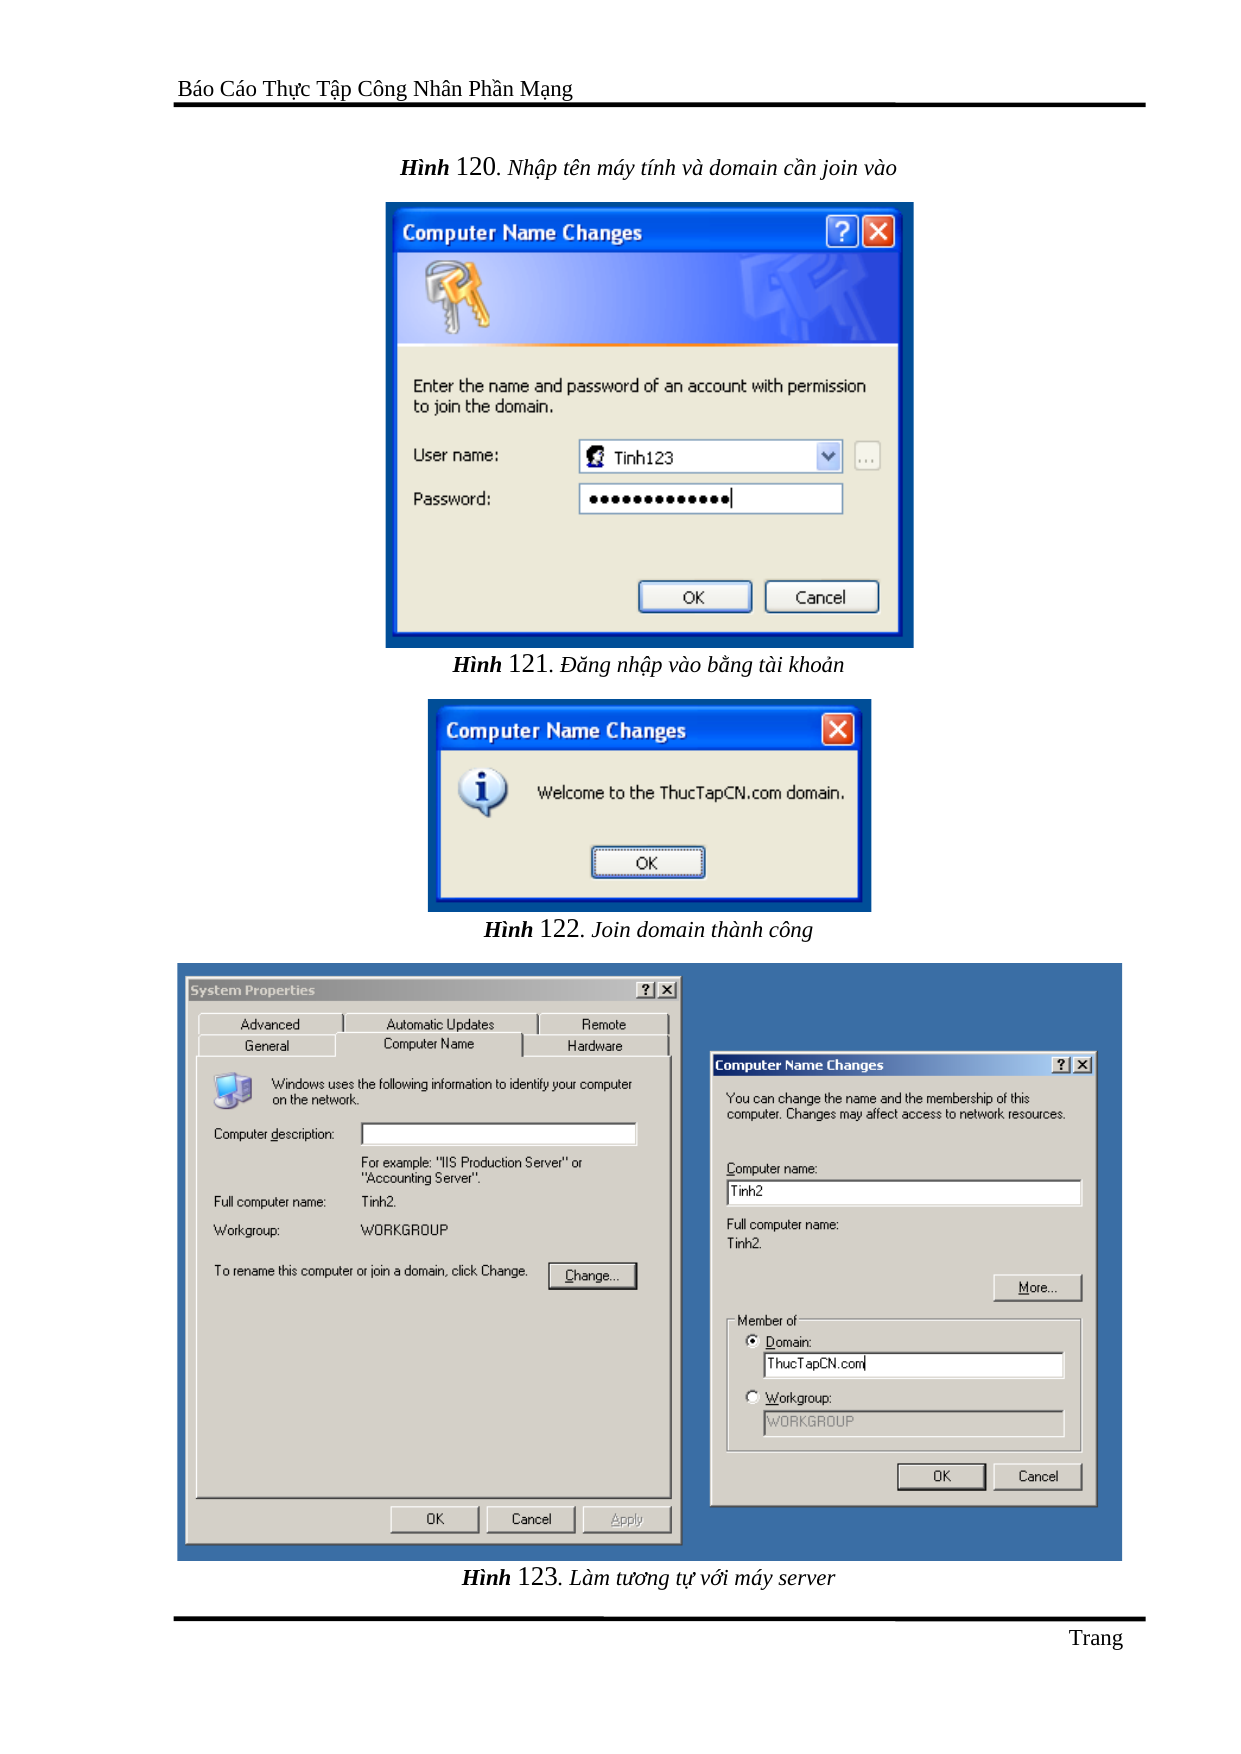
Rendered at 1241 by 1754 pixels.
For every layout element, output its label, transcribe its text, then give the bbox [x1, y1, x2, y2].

picture [177, 963, 1123, 1561]
text Hình 121. Đăng nhập vào bằng tài khoản [177, 647, 1122, 678]
picture [427, 699, 872, 912]
text Hình 123. Làm tương tự với máy server [177, 1561, 1122, 1591]
picture [385, 202, 914, 648]
text Hình 120. Nhập tên máy tính và domain cần join vào [177, 150, 1122, 181]
text Hình 122. Join domain thành công [177, 912, 1122, 943]
